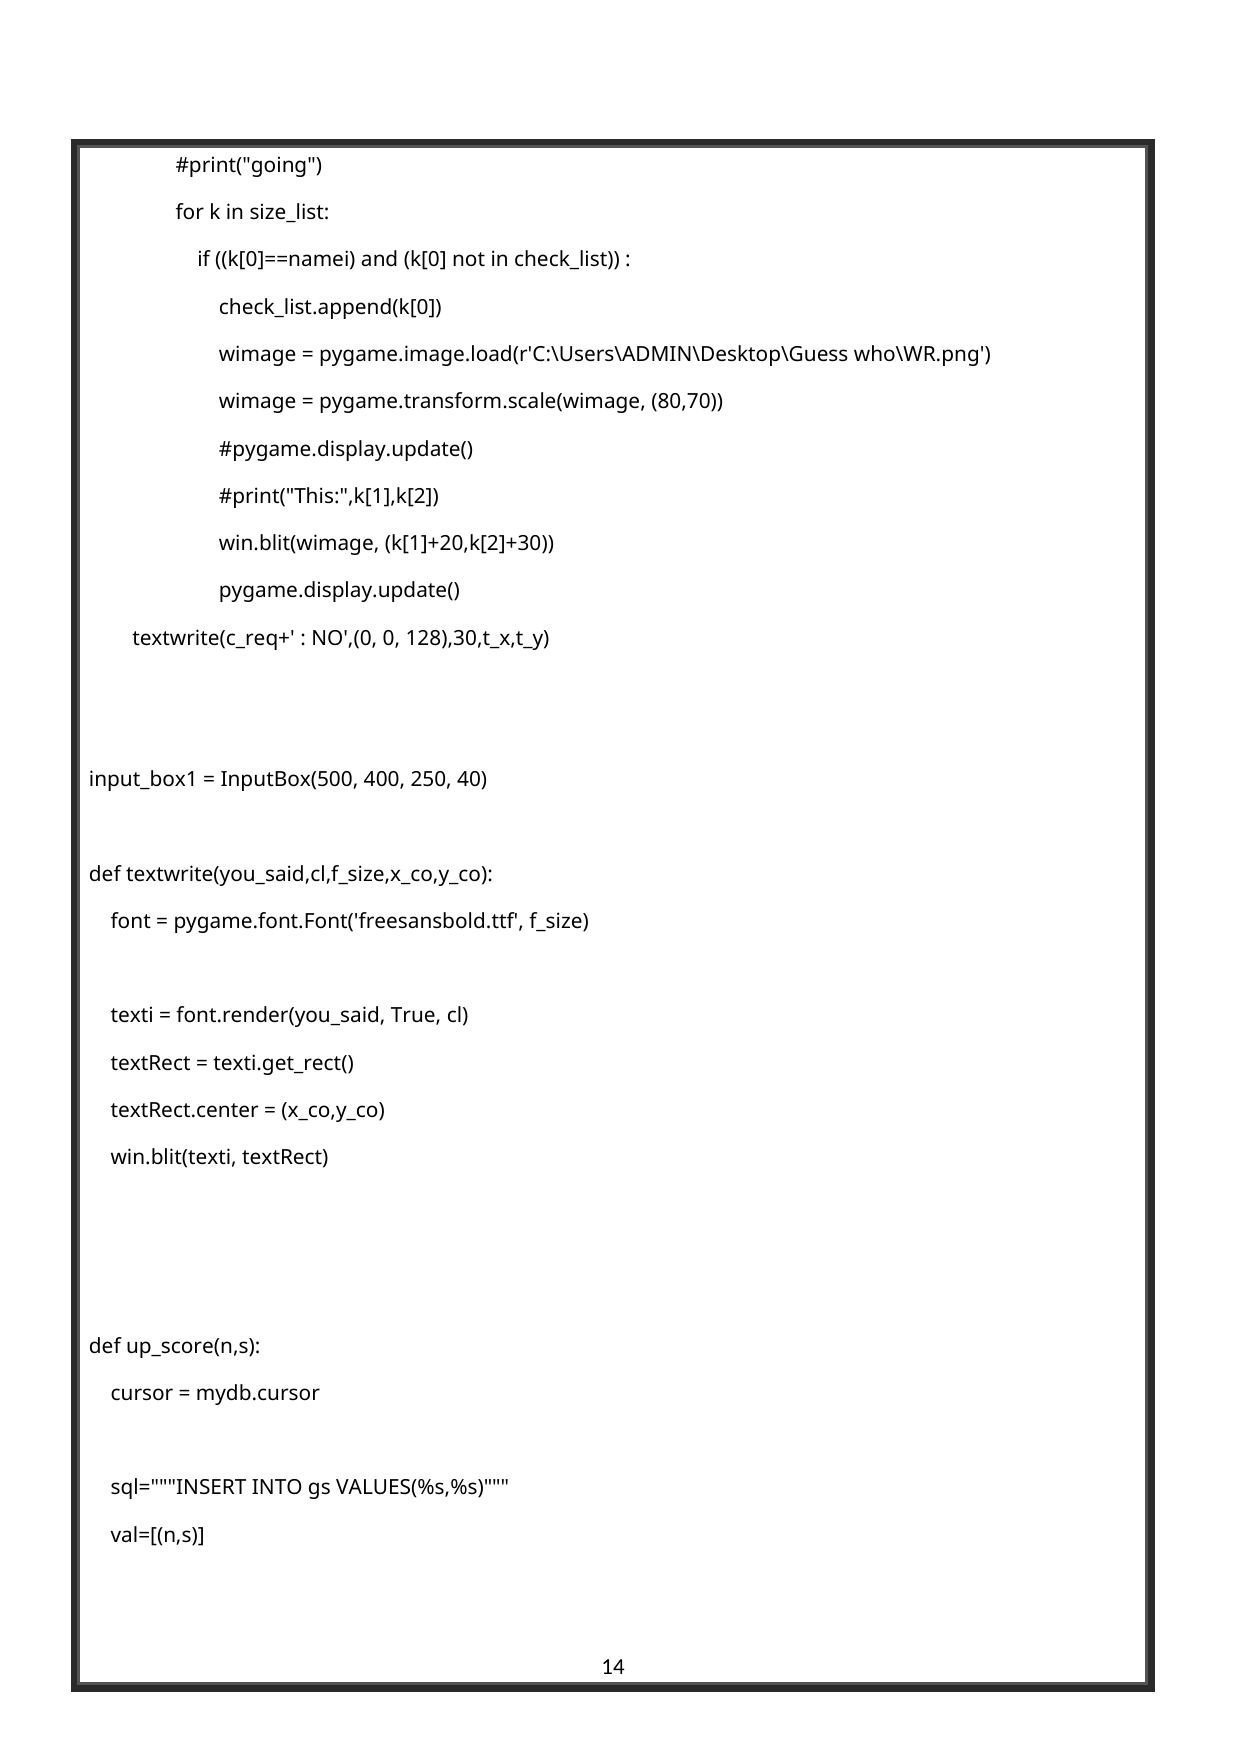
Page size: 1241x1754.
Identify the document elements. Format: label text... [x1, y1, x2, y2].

text texti = font.render(you_said, True, cl) [89, 1000, 1137, 1029]
text #print("going") [89, 150, 1137, 178]
text wimage = pygame.transform.scale(wimage, (80,70)) [89, 386, 1137, 415]
text textwrite(c_req+' : NO',(0, 0, 128),30,t_x,t_y) [89, 623, 1137, 651]
text wimage = pygame.image.load(r'C:\Users\ADMIN\Desktop\Guess who\WR.png') [89, 339, 1137, 368]
text win.blit(texti, textRect) [89, 1142, 1137, 1171]
text if ((k[0]==namei) and (k[0] not in check_list)) : [89, 244, 1137, 273]
text textRect = texti.get_rect() [89, 1048, 1137, 1076]
text for k in size_list: [89, 197, 1137, 226]
text sql="""INSERT INTO gs VALUES(%s,%s)""" [89, 1472, 1137, 1501]
text def up_score(n,s): [89, 1331, 1137, 1359]
text font = pygame.font.Font('freesansbold.ttf', f_size) [89, 906, 1137, 935]
text win.blit(wimage, (k[1]+20,k[2]+30)) [89, 528, 1137, 557]
text textRect.center = (x_co,y_co) [89, 1095, 1137, 1123]
text input_box1 = InputBox(500, 400, 250, 40) [89, 764, 1137, 793]
text pygame.display.update() [89, 576, 1137, 604]
text def textwrite(you_said,cl,f_size,x_co,y_co): [89, 859, 1137, 887]
text cursor = mydb.cursor [89, 1378, 1137, 1407]
text #pygame.display.update() [89, 434, 1137, 462]
text #print("This:",k[1],k[2]) [89, 481, 1137, 509]
text check_list.append(k[0]) [89, 292, 1137, 320]
text val=[(n,s)] [89, 1520, 1137, 1548]
